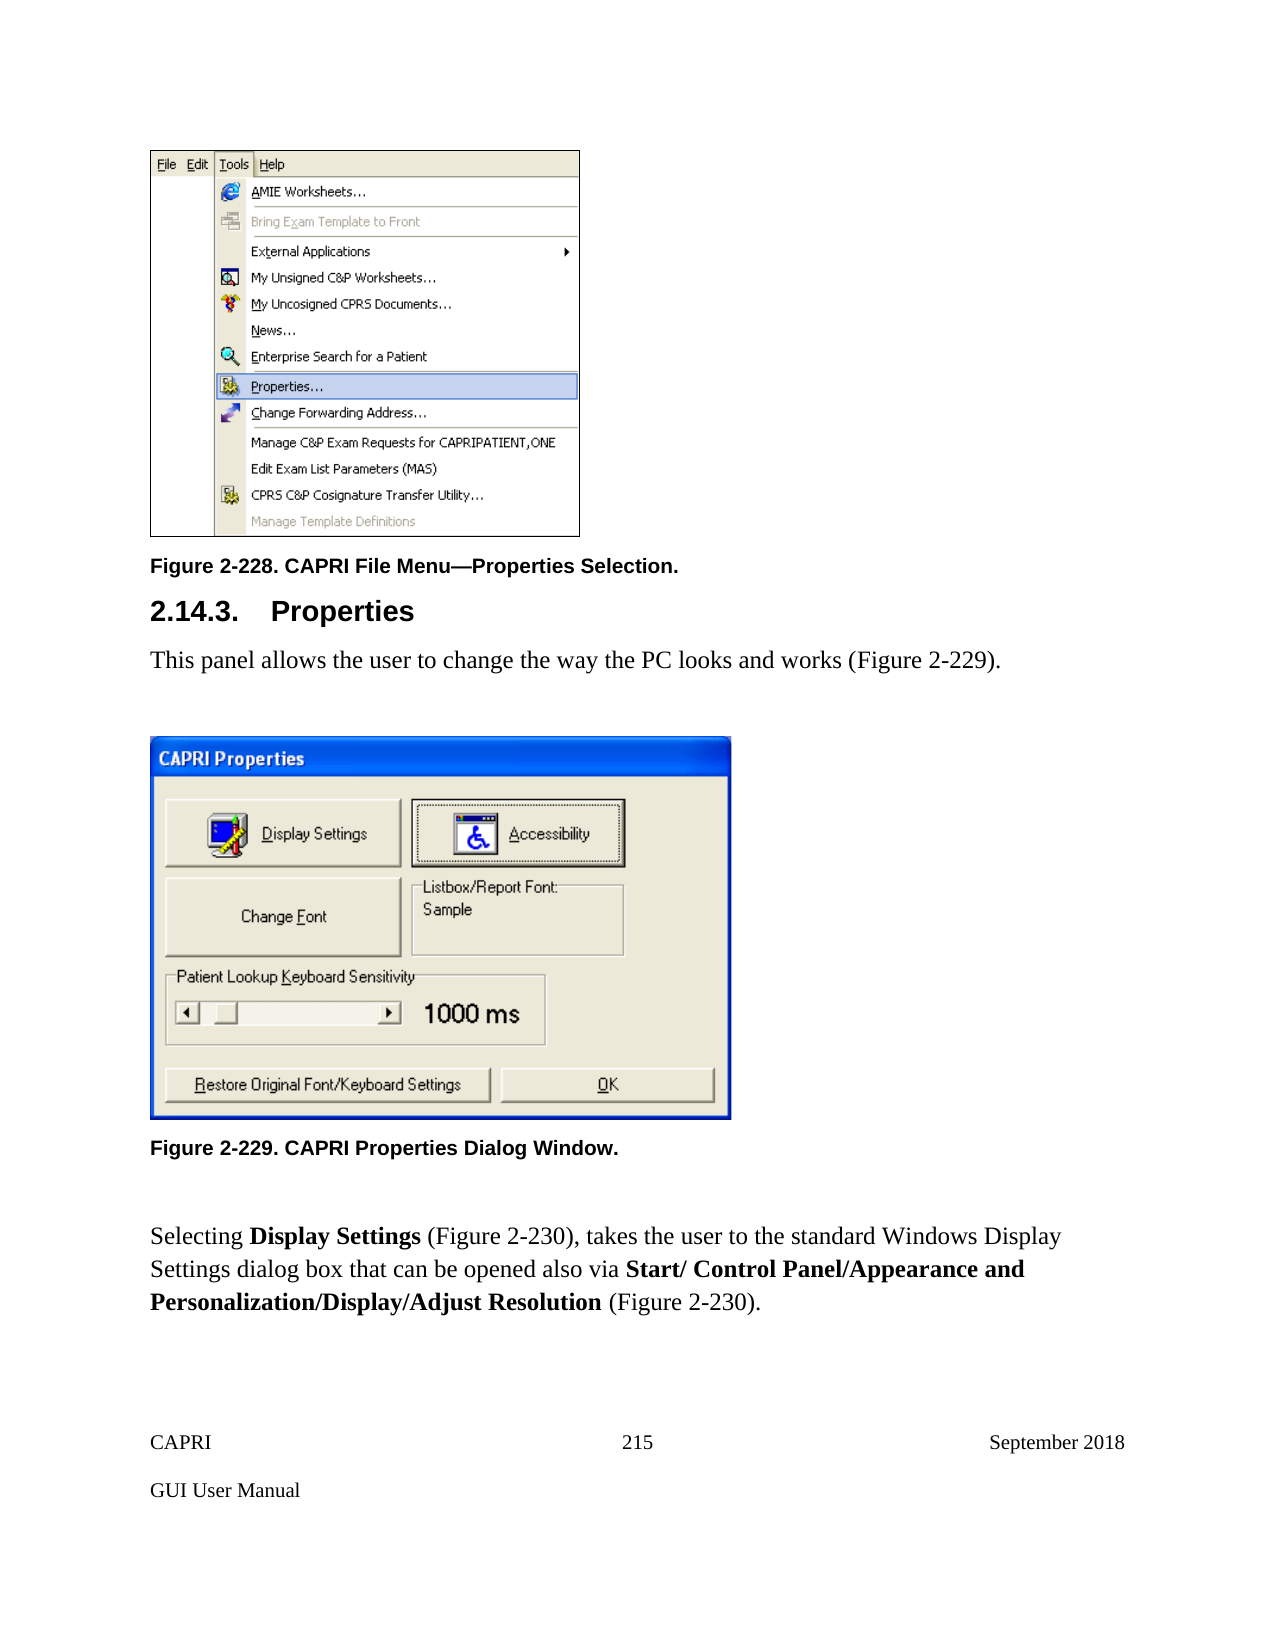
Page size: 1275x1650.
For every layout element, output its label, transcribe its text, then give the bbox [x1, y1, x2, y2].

subtitle Properties [150, 594, 1125, 628]
picture [150, 736, 732, 1120]
picture [151, 151, 579, 536]
